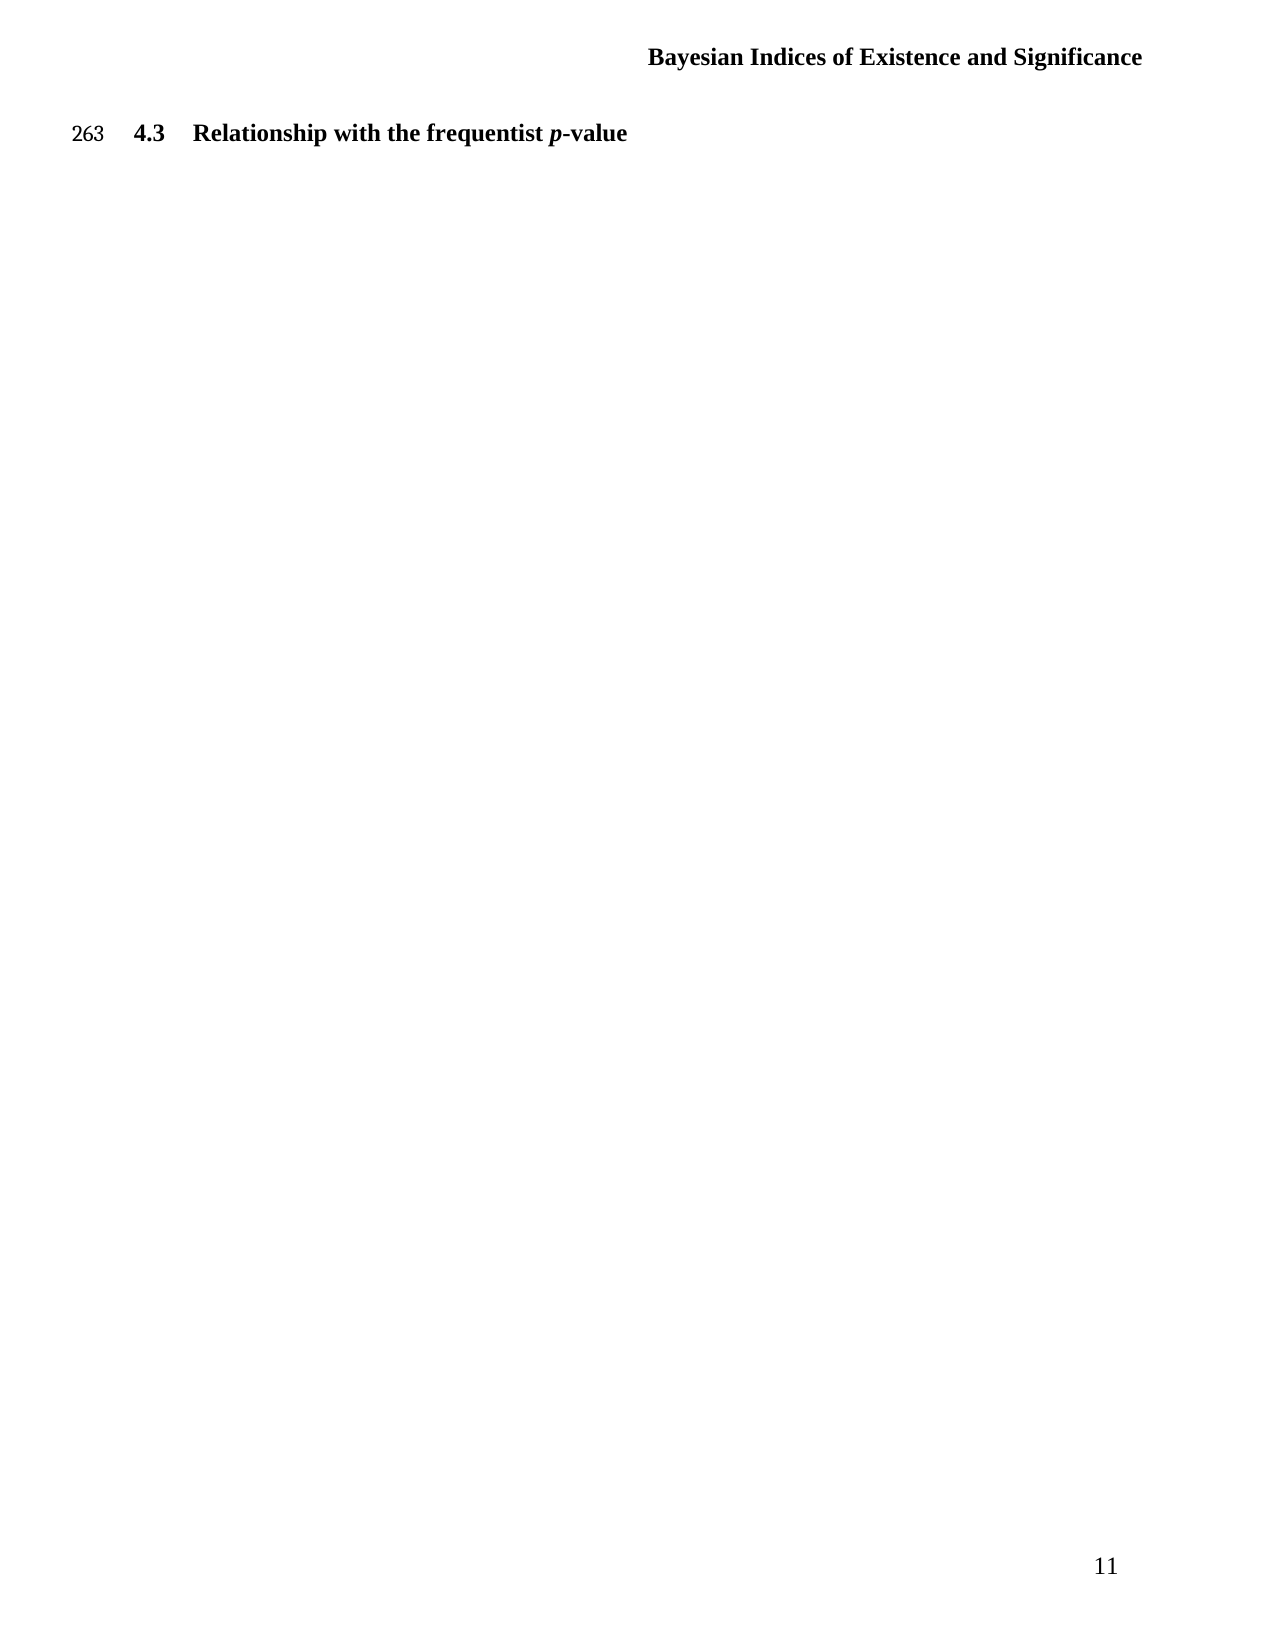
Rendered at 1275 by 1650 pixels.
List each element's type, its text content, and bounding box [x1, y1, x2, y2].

subtitle Relationship with the frequentist p-value [133, 118, 1152, 147]
